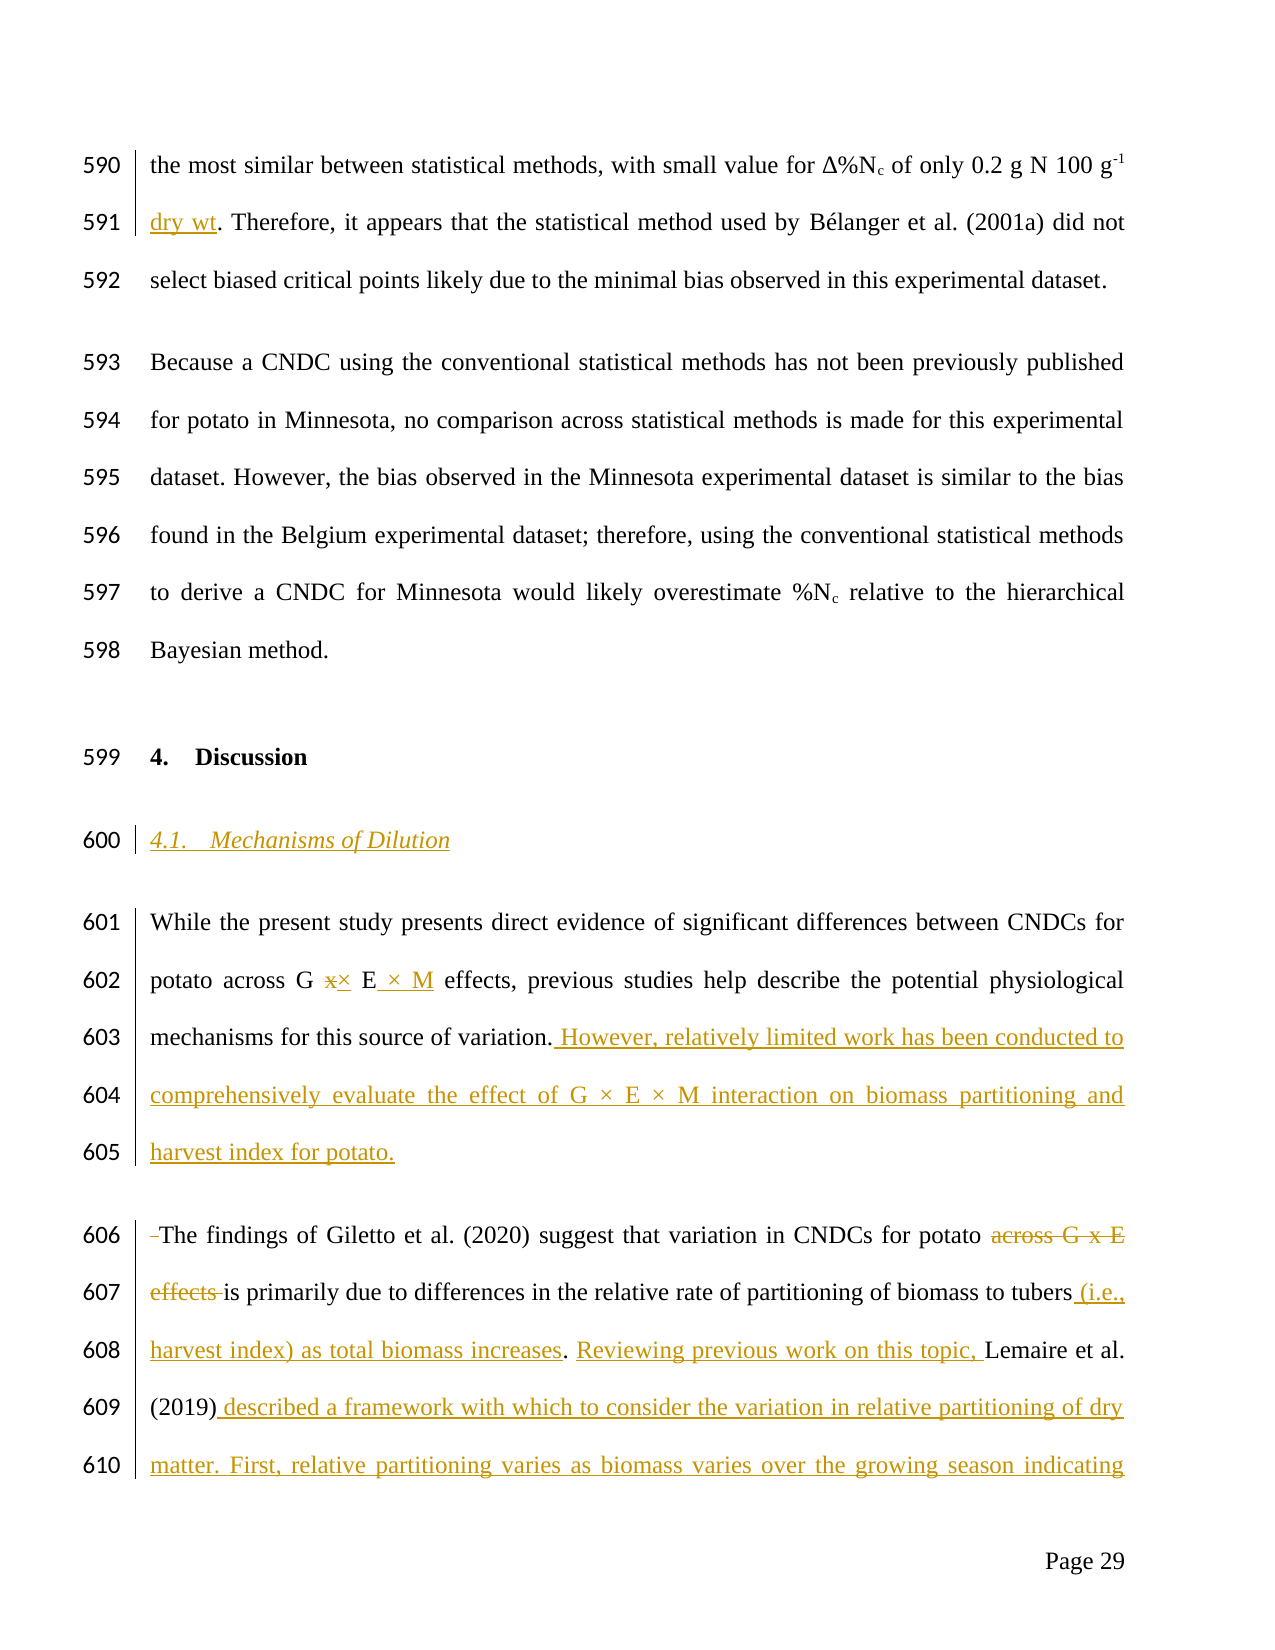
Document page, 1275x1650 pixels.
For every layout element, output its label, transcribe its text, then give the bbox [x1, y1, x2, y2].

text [150, 150, 1125, 294]
text Because a CNDC using the conventional statistical methods has not been previously published for potato in Minnesota, no comparison across statistical methods is made for this experimental dataset. However, the bias observed in the Minnesota experimental dataset is similar to the bias found in the Belgium experimental dataset; therefore, using the conventional statistical methods to derive a CNDC for Minnesota would likely overestimate %Nc relative to the hierarchical Bayesian method. [150, 347, 1125, 664]
text While the present study presents direct evidence of significant differences between CNDCs for potato across G E effects, previous studies help describe the potential physiological mechanisms for this source of variation. [150, 1106, 1125, 1166]
text While the present study presents direct evidence of significant differences between CNDCs for potato across G E effects, previous studies help describe the potential physiological mechanisms for this source of variation. [150, 907, 1125, 1105]
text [150, 1220, 1125, 1475]
subtitle Discussion [150, 742, 1125, 771]
